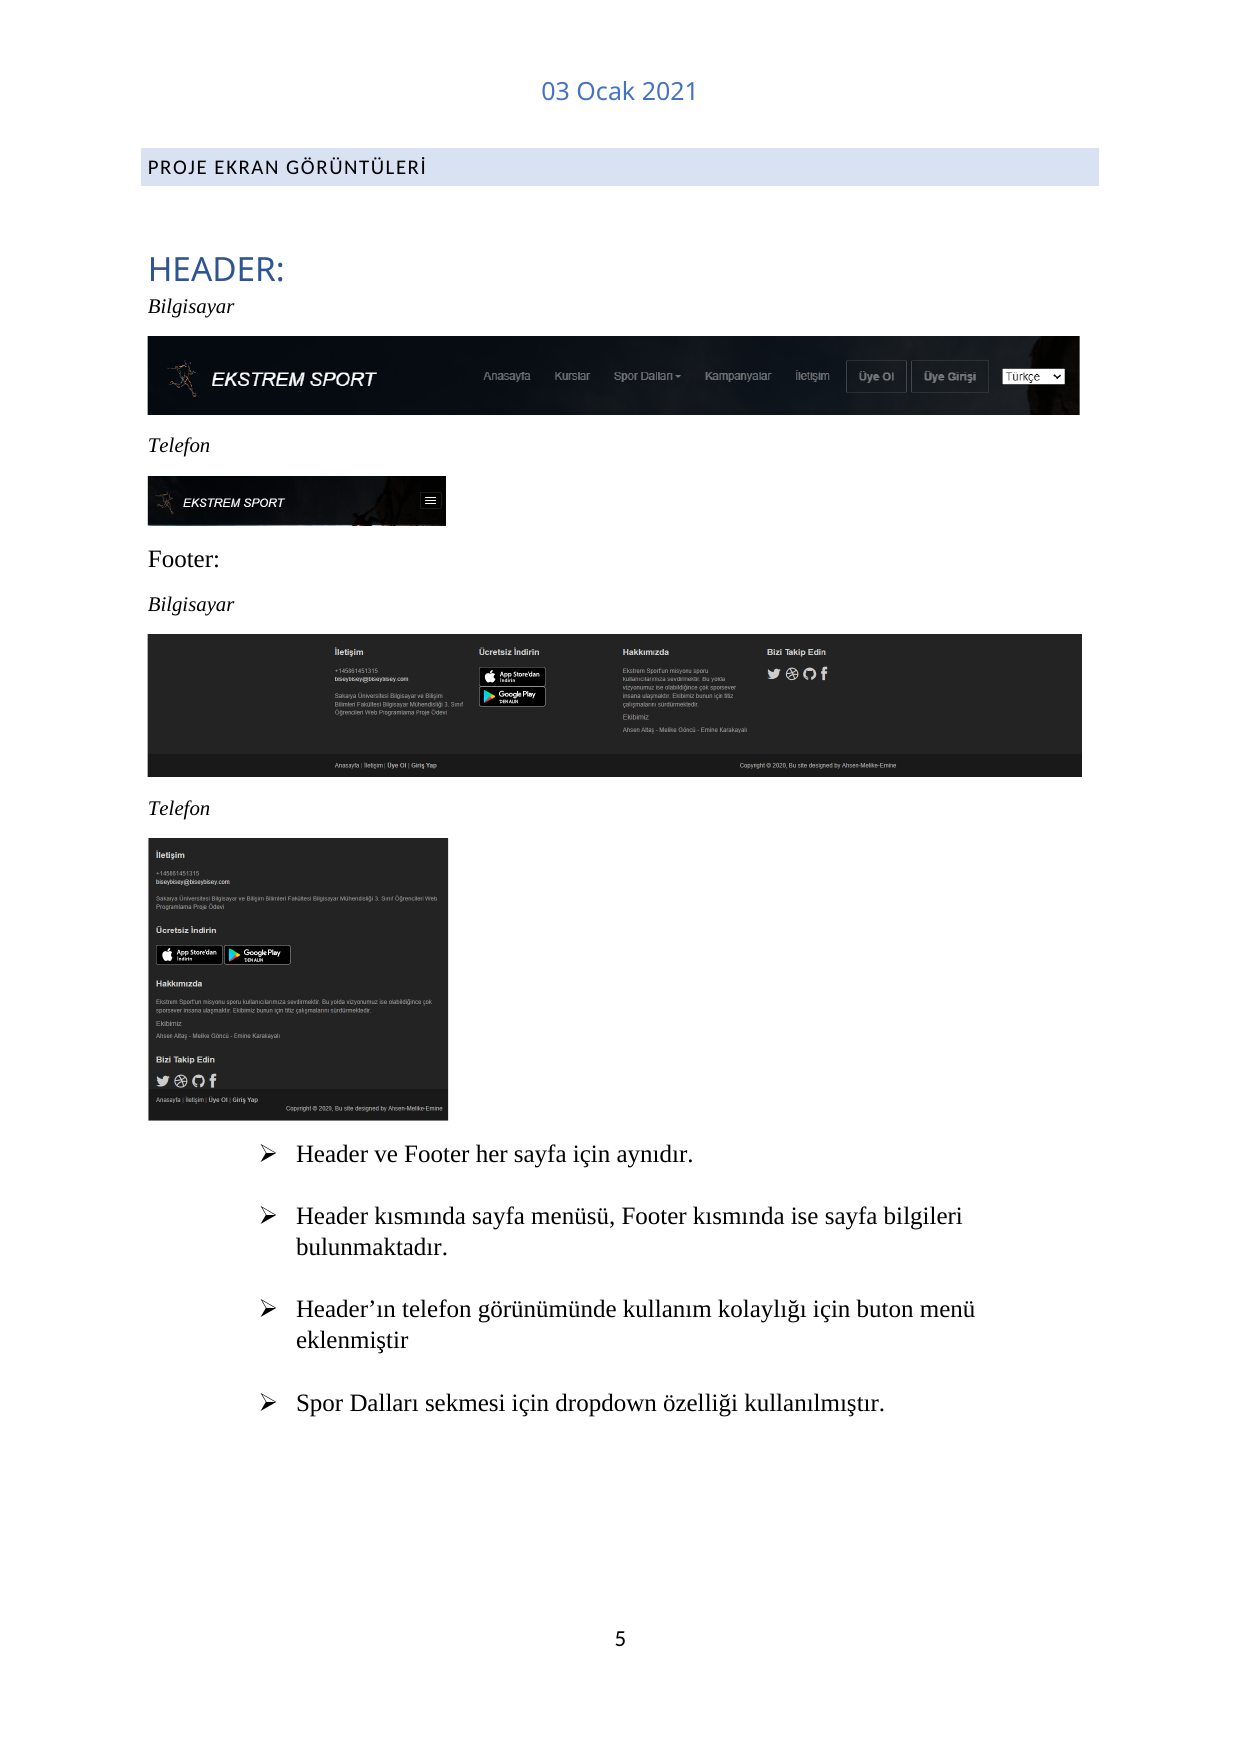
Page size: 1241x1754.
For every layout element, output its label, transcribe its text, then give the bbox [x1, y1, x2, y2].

subtitle HEADER: [148, 245, 1093, 291]
text Bilgisayar [148, 592, 1093, 616]
list Header ve Footer her sayfa için aynıdır. [258, 1139, 1093, 1168]
list Header kısmında sayfa menüsü, Footer kısmında ise sayfa bilgileri bulunmaktadır. [258, 1201, 1093, 1261]
text Telefon [148, 433, 1093, 457]
text Telefon [148, 796, 1093, 820]
text Bilgisayar [148, 294, 1093, 318]
list Spor Dalları sekmesi için dropdown özelliği kullanılmıştır. [258, 1388, 1093, 1416]
picture [147, 838, 449, 1121]
subtitle PRoje ekran görüntüleri [148, 154, 1093, 179]
picture [147, 476, 446, 526]
picture [147, 336, 1080, 415]
list Header’ın telefon görünümünde kullanım kolaylığı için buton menü eklenmiştir [258, 1294, 1093, 1354]
text Footer: [148, 544, 1093, 573]
picture [147, 634, 1082, 777]
